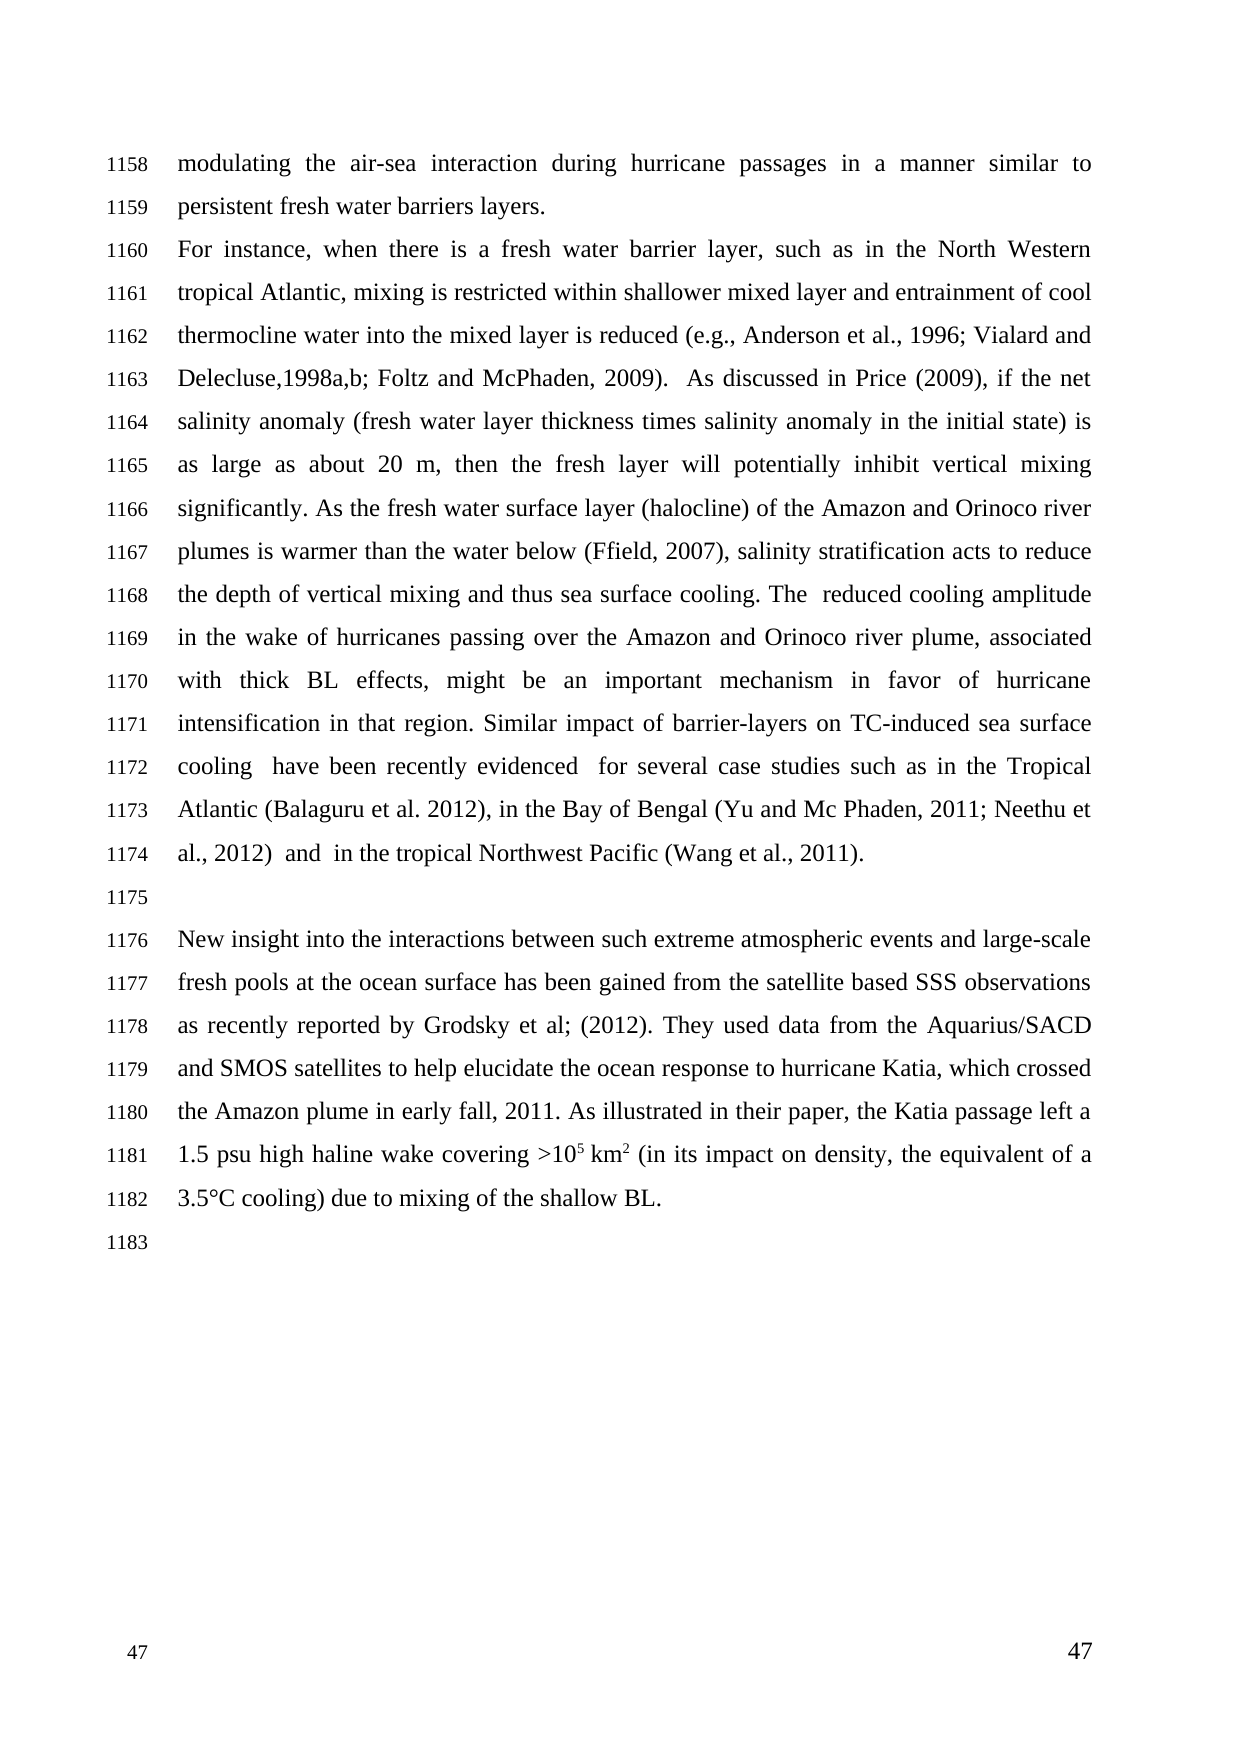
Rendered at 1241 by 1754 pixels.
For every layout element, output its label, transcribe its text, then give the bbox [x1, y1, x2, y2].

text For instance, when there is a fresh water barrier layer, such as in the North Western tropical Atlantic, mixing is restricted within shallower mixed layer and entrainment of cool thermocline water into the mixed layer is reduced (e.g., Anderson et al., 1996; Vialard and Delecluse,1998a,b; Foltz and McPhaden, 2009). As discussed in Price (2009), if the net salinity anomaly (fresh water layer thickness times salinity anomaly in the initial state) is as large as about 20 m, then the fresh layer will potentially inhibit vertical mixing significantly. As the fresh water surface layer (halocline) of the Amazon and Orinoco river plumes is warmer than the water below (Ffield, 2007), salinity stratification acts to reduce the depth of vertical mixing and thus sea surface cooling. The reduced cooling amplitude in the wake of hurricanes passing over the Amazon and Orinoco river plume, associated with thick BL effects, might be an important mechanism in favor of hurricane intensification in that region. Similar impact of barrier-layers on TC-induced sea surface cooling have been recently evidenced for several case studies such as in the Tropical Atlantic (Balaguru et al. 2012), in the Bay of Bengal (Yu and Mc Phaden, 2011; Neethu et al., 2012) and in the tropical Northwest Pacific (Wang et al., 2011). [177, 234, 1092, 866]
text New insight into the interactions between such extreme atmospheric events and large-scale fresh pools at the ocean surface has been gained from the satellite based SSS observations as recently reported by Grodsky et al; (2012). They used data from the Aquarius/SACD and SMOS satellites to help elucidate the ocean response to hurricane Katia, which crossed the Amazon plume in early fall, 2011. As illustrated in their paper, the Katia passage left a 1.5 psu high haline wake covering >105 km2 (in its impact on density, the equivalent of a 3.5°C cooling) due to mixing of the shallow BL. [177, 924, 1092, 1211]
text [177, 148, 1092, 219]
